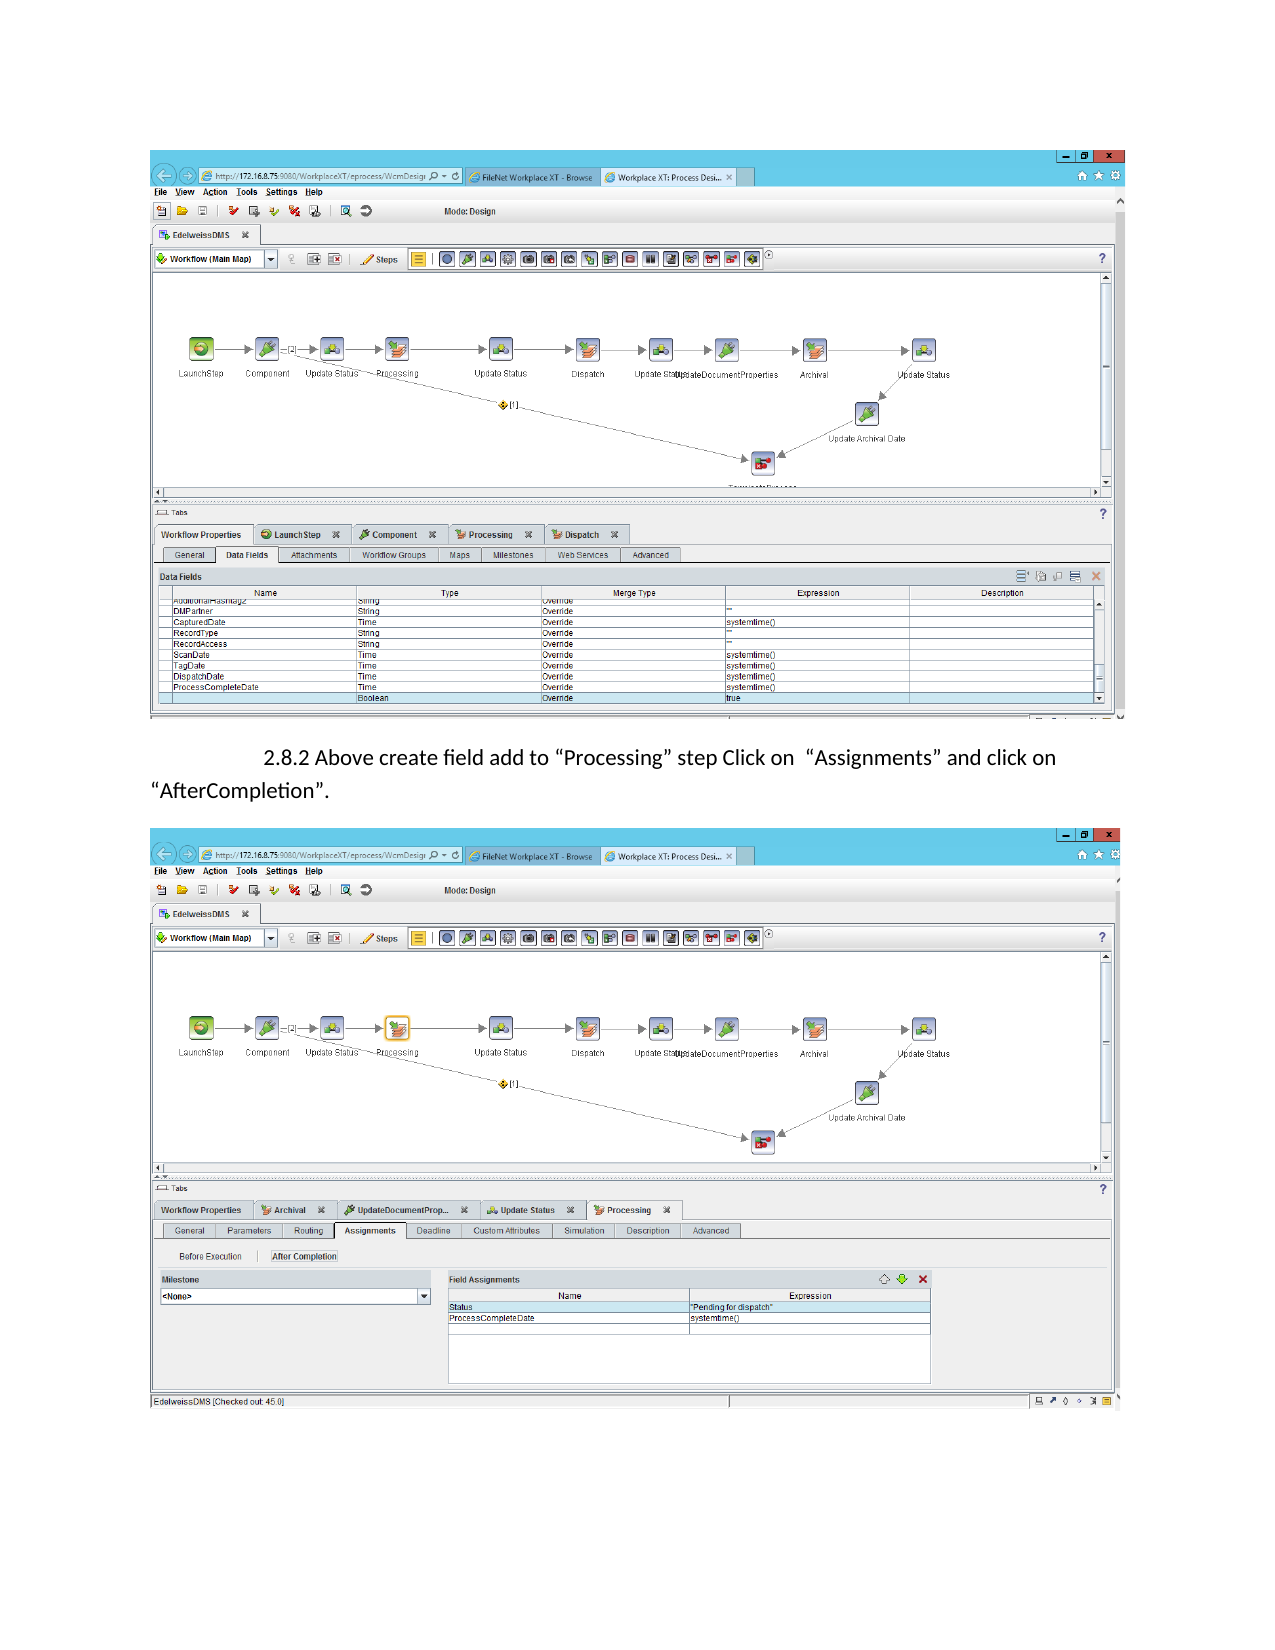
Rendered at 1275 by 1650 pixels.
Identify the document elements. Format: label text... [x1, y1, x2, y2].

picture [150, 150, 1125, 719]
picture [150, 828, 1121, 1411]
text 2.8.2 Above create field add to “Processing” step Click on “Assignments” and click on “AfterCompletion”. [150, 743, 1125, 804]
